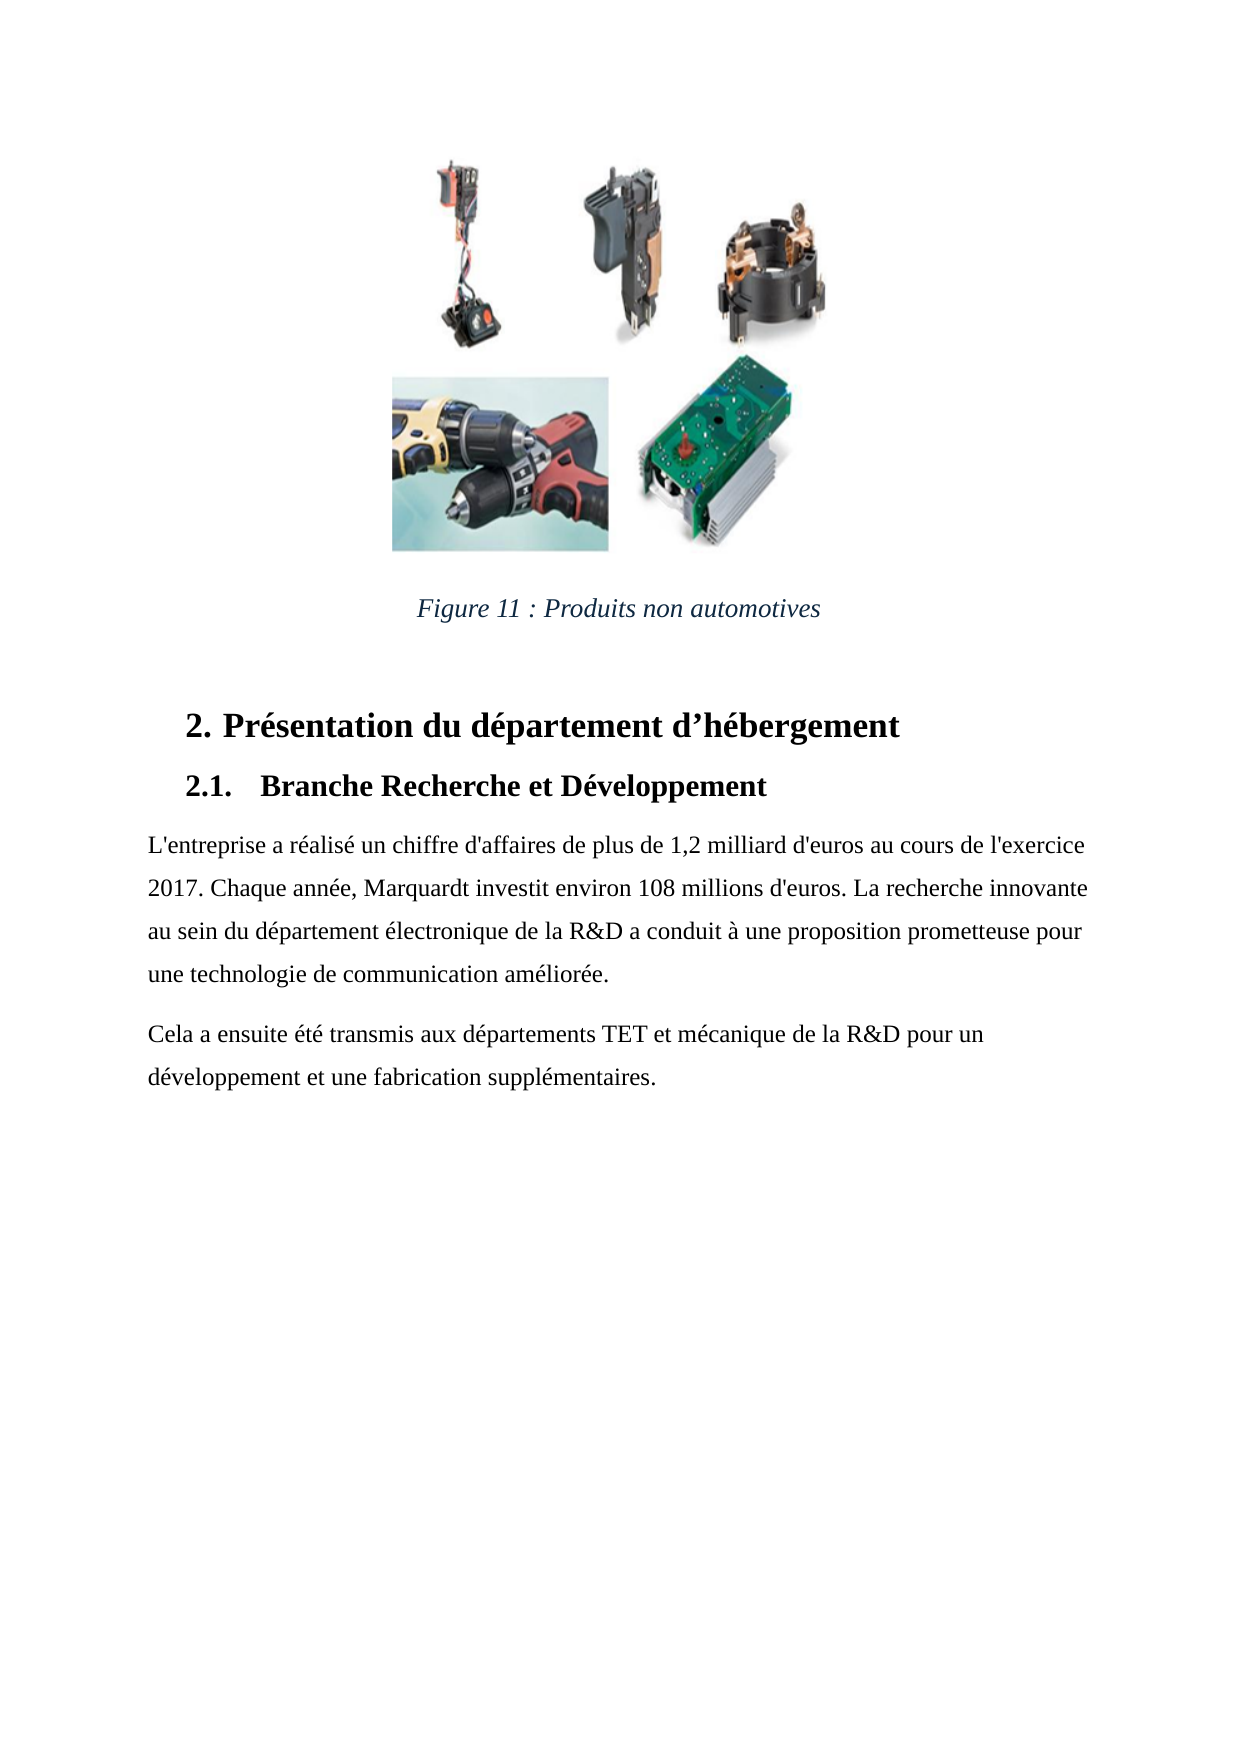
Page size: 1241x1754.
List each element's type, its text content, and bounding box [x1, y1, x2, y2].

text Cela a ensuite été transmis aux départements TET et mécanique de la R&D pour un développement et une fabrication supplémentaires. [148, 1019, 1093, 1091]
subtitle Présentation du département d’hébergement [185, 704, 1093, 745]
subtitle Branche Recherche et Développement [185, 768, 1093, 804]
picture [381, 147, 859, 562]
text Figure 11 : Produits non automotives [148, 592, 1093, 623]
text L'entreprise a réalisé un chiffre d'affaires de plus de 1,2 milliard d'euros au cours de l'exercice 2017. Chaque année, Marquardt investit environ 108 millions d'euros. La recherche innovante au sein du département électronique de la R&D a conduit à une proposition prometteuse pour une technologie de communication améliorée. [148, 830, 1093, 988]
